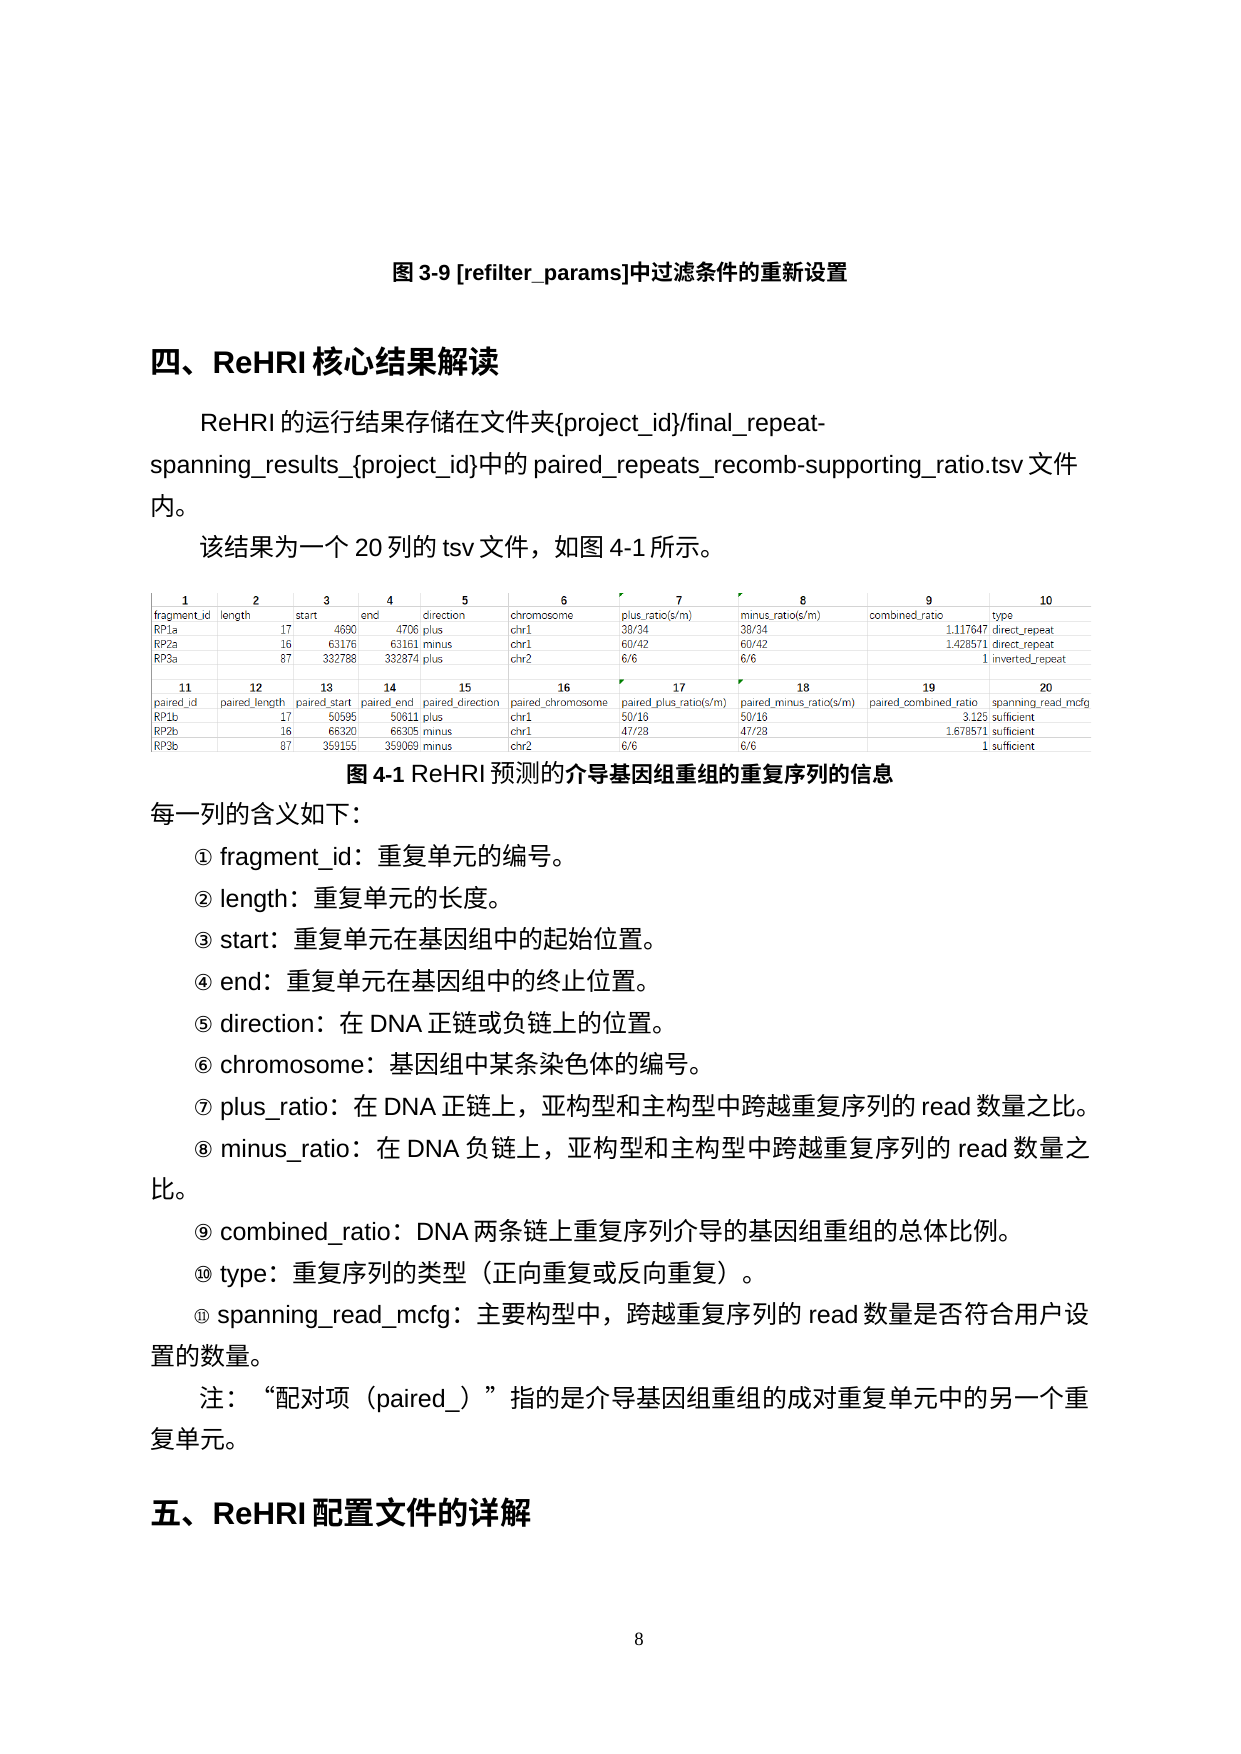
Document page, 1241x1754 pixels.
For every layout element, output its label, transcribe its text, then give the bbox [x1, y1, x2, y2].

subtitle 四、ReHRI核心结果解读 [150, 340, 1090, 381]
text ⑩ type：重复序列的类型（正向重复或反向重复）。 [150, 1249, 1090, 1290]
text 该结果为一个20列的tsv文件，如图4-1所示。 [150, 523, 1090, 565]
text ReHRI的运行结果存储在文件夹{project_id}/final_repeat-spanning_results_{project_id}中的paired_repeats_recomb-supporting_ratio.tsv文件内。 [150, 398, 1090, 523]
text ⑥ chromosome：基因组中某条染色体的编号。 [150, 1040, 1090, 1082]
text ② length：重复单元的长度。 [150, 874, 1090, 915]
subtitle 五、ReHRI配置文件的详解 [150, 1491, 1090, 1533]
text 图3-9 [refilter_params]中过滤条件的重新设置 [150, 247, 1090, 289]
text ⑤ direction：在DNA正链或负链上的位置。 [150, 999, 1090, 1040]
text ⑦ plus_ratio：在DNA正链上，亚构型和主构型中跨越重复序列的read数量之比。 [150, 1082, 1090, 1124]
text 图4-1 ReHRI预测的介导基因组重组的重复序列的信息 [150, 749, 1090, 790]
text ③ start：重复单元在基因组中的起始位置。 [150, 915, 1090, 957]
text 注：“配对项（paired_）”指的是介导基因组重组的成对重复单元中的另一个重复单元。 [150, 1374, 1090, 1457]
text ⑨ combined_ratio：DNA两条链上重复序列介导的基因组重组的总体比例。 [150, 1207, 1090, 1249]
text ④ end：重复单元在基因组中的终止位置。 [150, 957, 1090, 999]
text ① fragment_id：重复单元的编号。 [150, 832, 1090, 874]
text ⑧ minus_ratio：在DNA负链上，亚构型和主构型中跨越重复序列的read数量之比。 [150, 1124, 1090, 1207]
text 每一列的含义如下： [150, 790, 1090, 832]
picture [151, 593, 1092, 752]
text ⑪ spanning_read_mcfg：主要构型中，跨越重复序列的read数量是否符合用户设置的数量。 [150, 1290, 1090, 1374]
